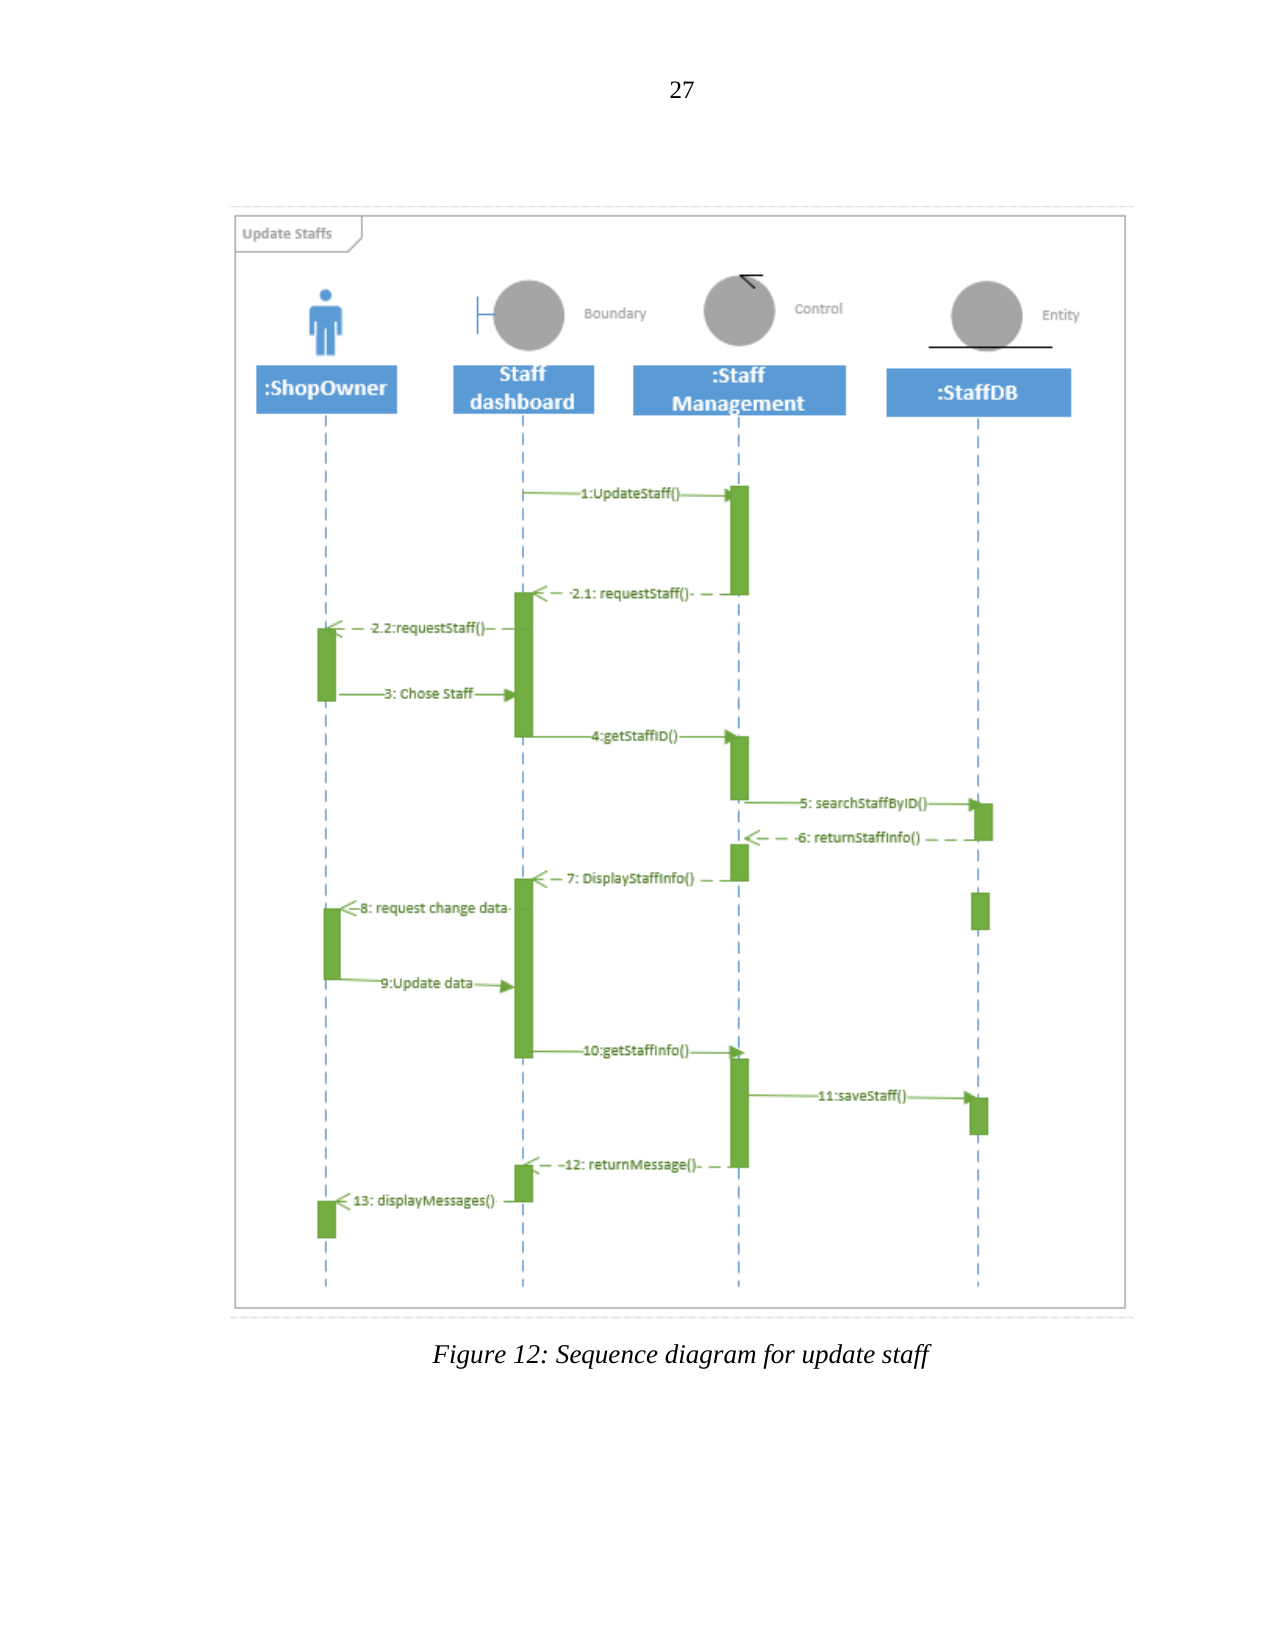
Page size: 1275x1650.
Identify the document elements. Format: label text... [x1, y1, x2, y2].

picture [230, 206, 1134, 1320]
text Figure 12: Sequence diagram for update staff [207, 1339, 1157, 1370]
